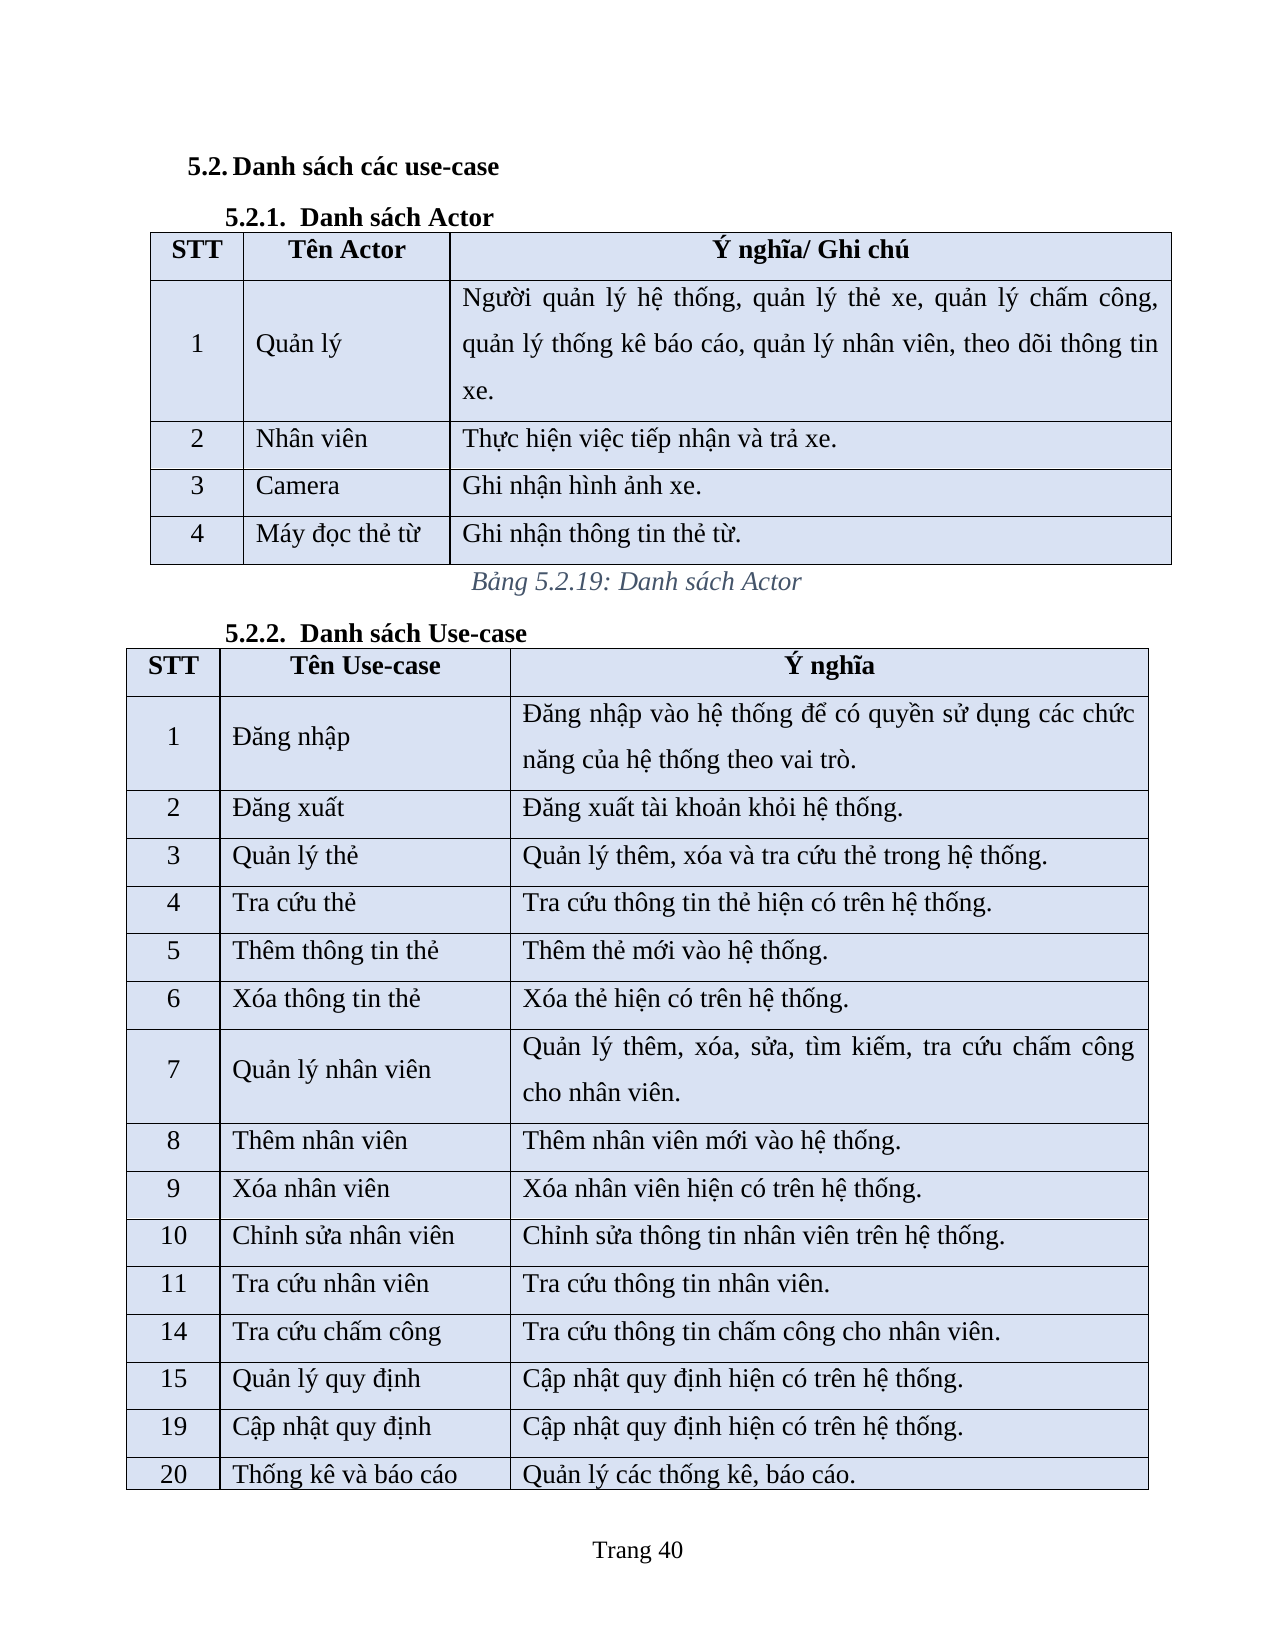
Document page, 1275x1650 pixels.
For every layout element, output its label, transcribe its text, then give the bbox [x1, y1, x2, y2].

table_cell 14 [127, 1315, 219, 1362]
table_cell Tra cứu thẻ [221, 887, 510, 933]
table_cell 1 [151, 281, 243, 421]
table_cell Quản lý quy định [221, 1363, 510, 1409]
table_cell Nhân viên [244, 422, 449, 468]
subtitle Danh sách các use-case [187, 150, 1125, 181]
table_cell 5 [127, 934, 219, 981]
table_cell Cập nhật quy định hiện có trên hệ thống. [511, 1363, 1148, 1409]
table_cell Ghi nhận hình ảnh xe. [451, 470, 1171, 516]
table_cell Quản lý thêm, xóa và tra cứu thẻ trong hệ thống. [511, 839, 1148, 886]
table_cell 2 [127, 791, 219, 838]
table_cell Thống kê và báo cáo [221, 1458, 510, 1489]
table_cell 20 [127, 1458, 219, 1489]
table_cell 7 [127, 1030, 219, 1123]
table_cell Xóa nhân viên [221, 1172, 510, 1218]
table_cell 4 [127, 887, 219, 933]
table_cell Xóa thẻ hiện có trên hệ thống. [511, 982, 1148, 1029]
table_cell 9 [127, 1172, 219, 1218]
table_cell Thêm nhân viên mới vào hệ thống. [511, 1124, 1148, 1171]
table_cell 3 [127, 839, 219, 886]
table_cell Đăng nhập [221, 697, 510, 790]
table_cell Thêm nhân viên [221, 1124, 510, 1171]
table_header STT [127, 649, 219, 696]
table_cell 15 [127, 1363, 219, 1409]
table_cell Thực hiện việc tiếp nhận và trả xe. [451, 422, 1171, 468]
table_cell 4 [151, 517, 243, 564]
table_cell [511, 1458, 1148, 1489]
table_cell Chỉnh sửa nhân viên [221, 1220, 510, 1266]
table_cell Xóa thông tin thẻ [221, 982, 510, 1029]
table_cell Quản lý thêm, xóa, sửa, tìm kiếm, tra cứu chấm công cho nhân viên. [511, 1030, 1148, 1123]
table_cell 1 [127, 697, 219, 790]
table_cell 3 [151, 470, 243, 516]
table_cell 11 [127, 1267, 219, 1314]
table_cell Chỉnh sửa thông tin nhân viên trên hệ thống. [511, 1220, 1148, 1266]
table_cell Quản lý thẻ [221, 839, 510, 886]
table_cell Thêm thông tin thẻ [221, 934, 510, 981]
table_cell Đăng xuất tài khoản khỏi hệ thống. [511, 791, 1148, 838]
subtitle Danh sách Actor [225, 201, 1125, 232]
table_cell Camera [244, 470, 449, 516]
table_header STT [151, 233, 243, 280]
table_cell Đăng xuất [221, 791, 510, 838]
table_cell 19 [127, 1410, 219, 1457]
table_cell Tra cứu nhân viên [221, 1267, 510, 1314]
table_cell Cập nhật quy định [221, 1410, 510, 1457]
table_cell Cập nhật quy định hiện có trên hệ thống. [511, 1410, 1148, 1457]
table_cell 8 [127, 1124, 219, 1171]
table_cell Đăng nhập vào hệ thống để có quyền sử dụng các chức năng của hệ thống theo vai trò. [511, 697, 1148, 790]
table_cell Người quản lý hệ thống, quản lý thẻ xe, quản lý chấm công, quản lý thống kê báo cáo, quản lý nhân viên, theo dõi thông tin xe. [451, 281, 1171, 421]
table_header Ý nghĩa/ Ghi chú [451, 233, 1171, 280]
table_cell 6 [127, 982, 219, 1029]
table_header Ý nghĩa [511, 649, 1148, 696]
subtitle Danh sách Use-case [225, 617, 1125, 648]
table_cell 2 [151, 422, 243, 468]
table_cell Ghi nhận thông tin thẻ từ. [451, 517, 1171, 564]
table_cell 10 [127, 1220, 219, 1266]
table_cell Tra cứu thông tin nhân viên. [511, 1267, 1148, 1314]
table_cell Tra cứu thông tin chấm công cho nhân viên. [511, 1315, 1148, 1362]
table_header Tên Actor [244, 233, 449, 280]
table_cell Xóa nhân viên hiện có trên hệ thống. [511, 1172, 1148, 1218]
table_cell Quản lý [244, 281, 449, 421]
table_cell Tra cứu chấm công [221, 1315, 510, 1362]
table_cell Thêm thẻ mới vào hệ thống. [511, 934, 1148, 981]
table_cell Tra cứu thông tin thẻ hiện có trên hệ thống. [511, 887, 1148, 933]
table_cell Quản lý nhân viên [221, 1030, 510, 1123]
table_header Tên Use-case [221, 649, 510, 696]
table_cell Máy đọc thẻ từ [244, 517, 449, 564]
